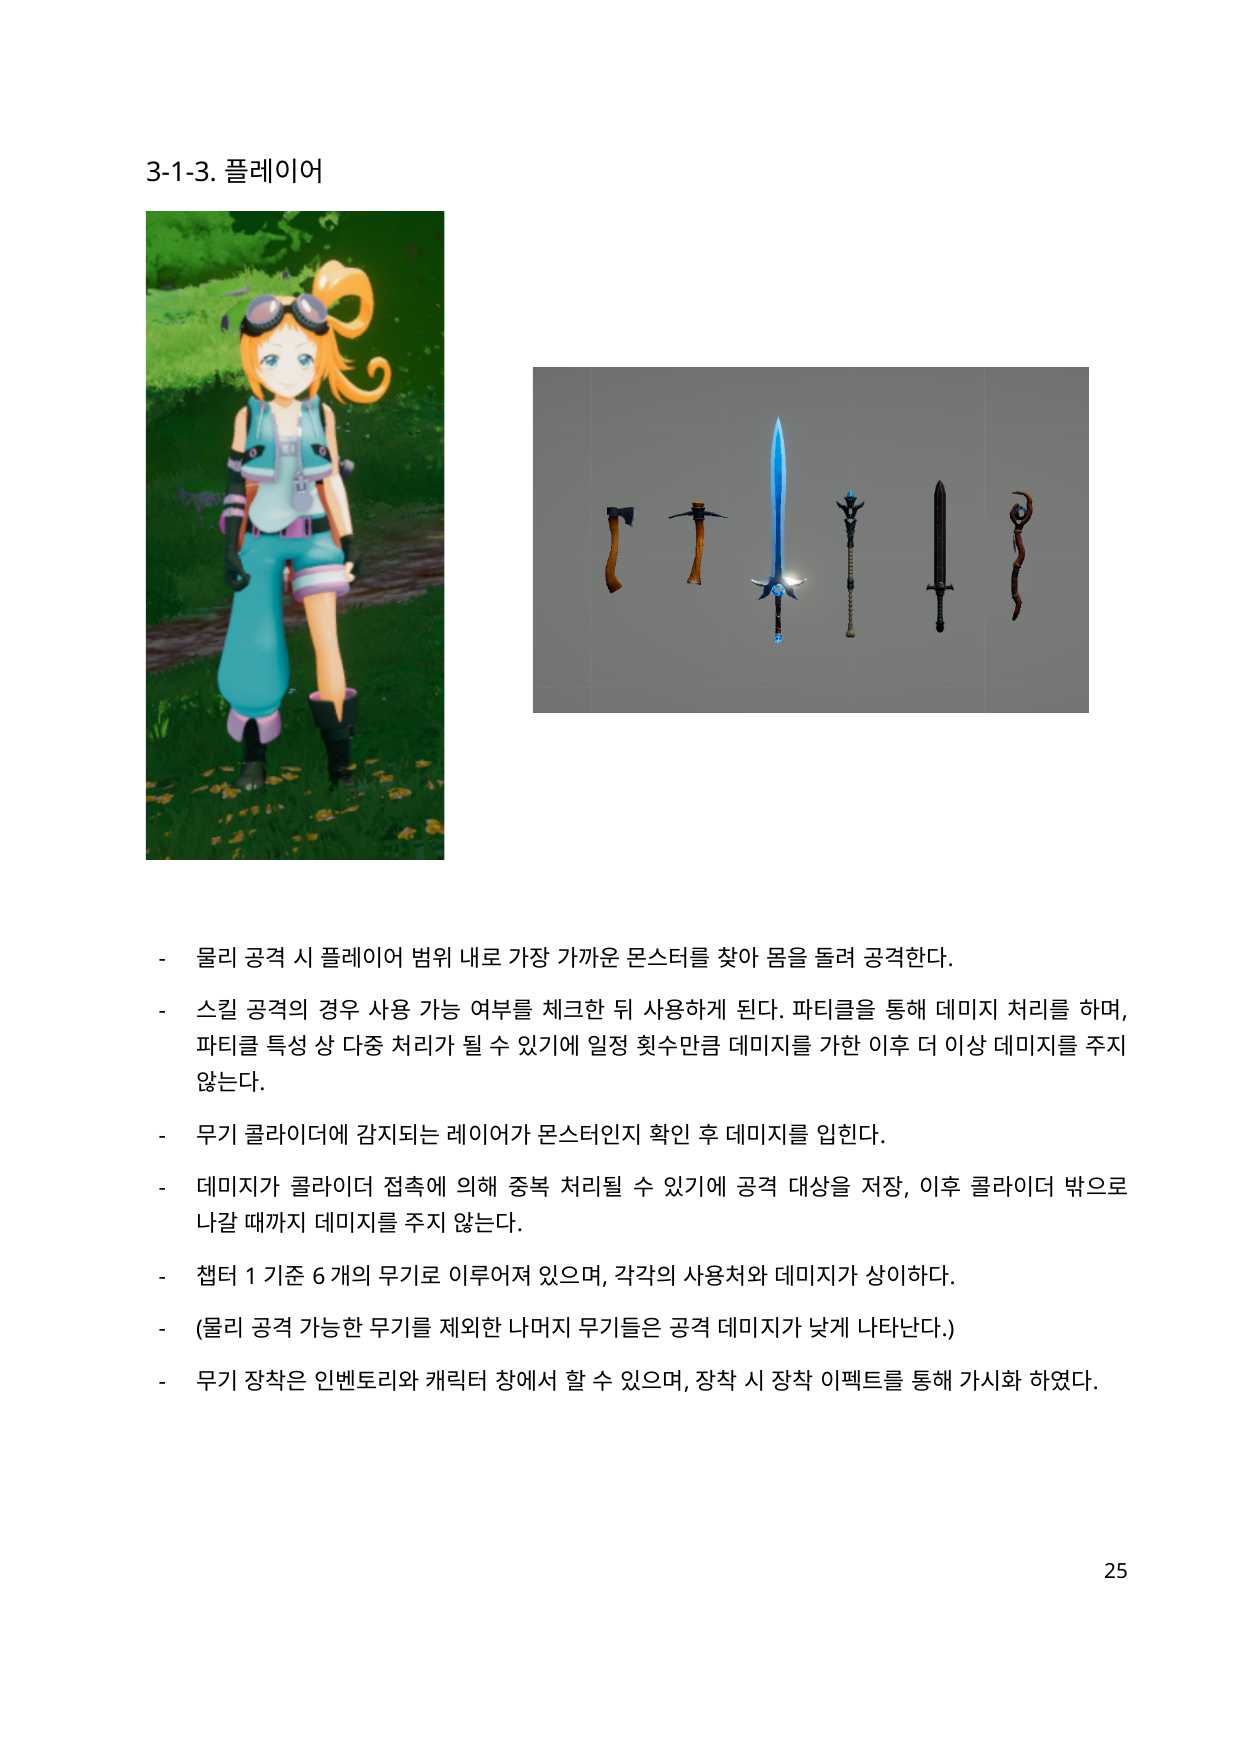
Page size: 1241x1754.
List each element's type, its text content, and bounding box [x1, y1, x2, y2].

list 무기 장착은 인벤토리와 캐릭터 창에서 할 수 있으며, 장착 시 장착 이펙트를 통해 가시화 하였다. [158, 1363, 1128, 1396]
list 데미지가 콜라이더 접촉에 의해 중복 처리될 수 있기에 공격 대상을 저장, 이후 콜라이더 밖으로 나갈 때까지 데미지를 주지 않는다. [158, 1169, 1128, 1238]
list 챕터 1 기준 6개의 무기로 이루어져 있으며, 각각의 사용처와 데미지가 상이하다. [158, 1258, 1128, 1291]
list 무기 콜라이더에 감지되는 레이어가 몬스터인지 확인 후 데미지를 입힌다. [158, 1116, 1128, 1150]
picture [532, 367, 1089, 713]
list 물리 공격 시 플레이어 범위 내로 가장 가까운 몬스터를 찾아 몸을 돌려 공격한다. [158, 939, 1128, 973]
list (물리 공격 가능한 무기를 제외한 나머지 무기들은 공격 데미지가 낮게 나타난다.) [158, 1310, 1128, 1343]
text 3-1-3. 플레이어 [112, 150, 1107, 189]
picture [145, 211, 445, 860]
list 스킬 공격의 경우 사용 가능 여부를 체크한 뒤 사용하게 된다. 파티클을 통해 데미지 처리를 하며, 파티클 특성 상 다중 처리가 될 수 있기에 일정 횟수만큼 데미지를 가한 이후 더 이상 데미지를 주지 않는다. [158, 992, 1128, 1097]
